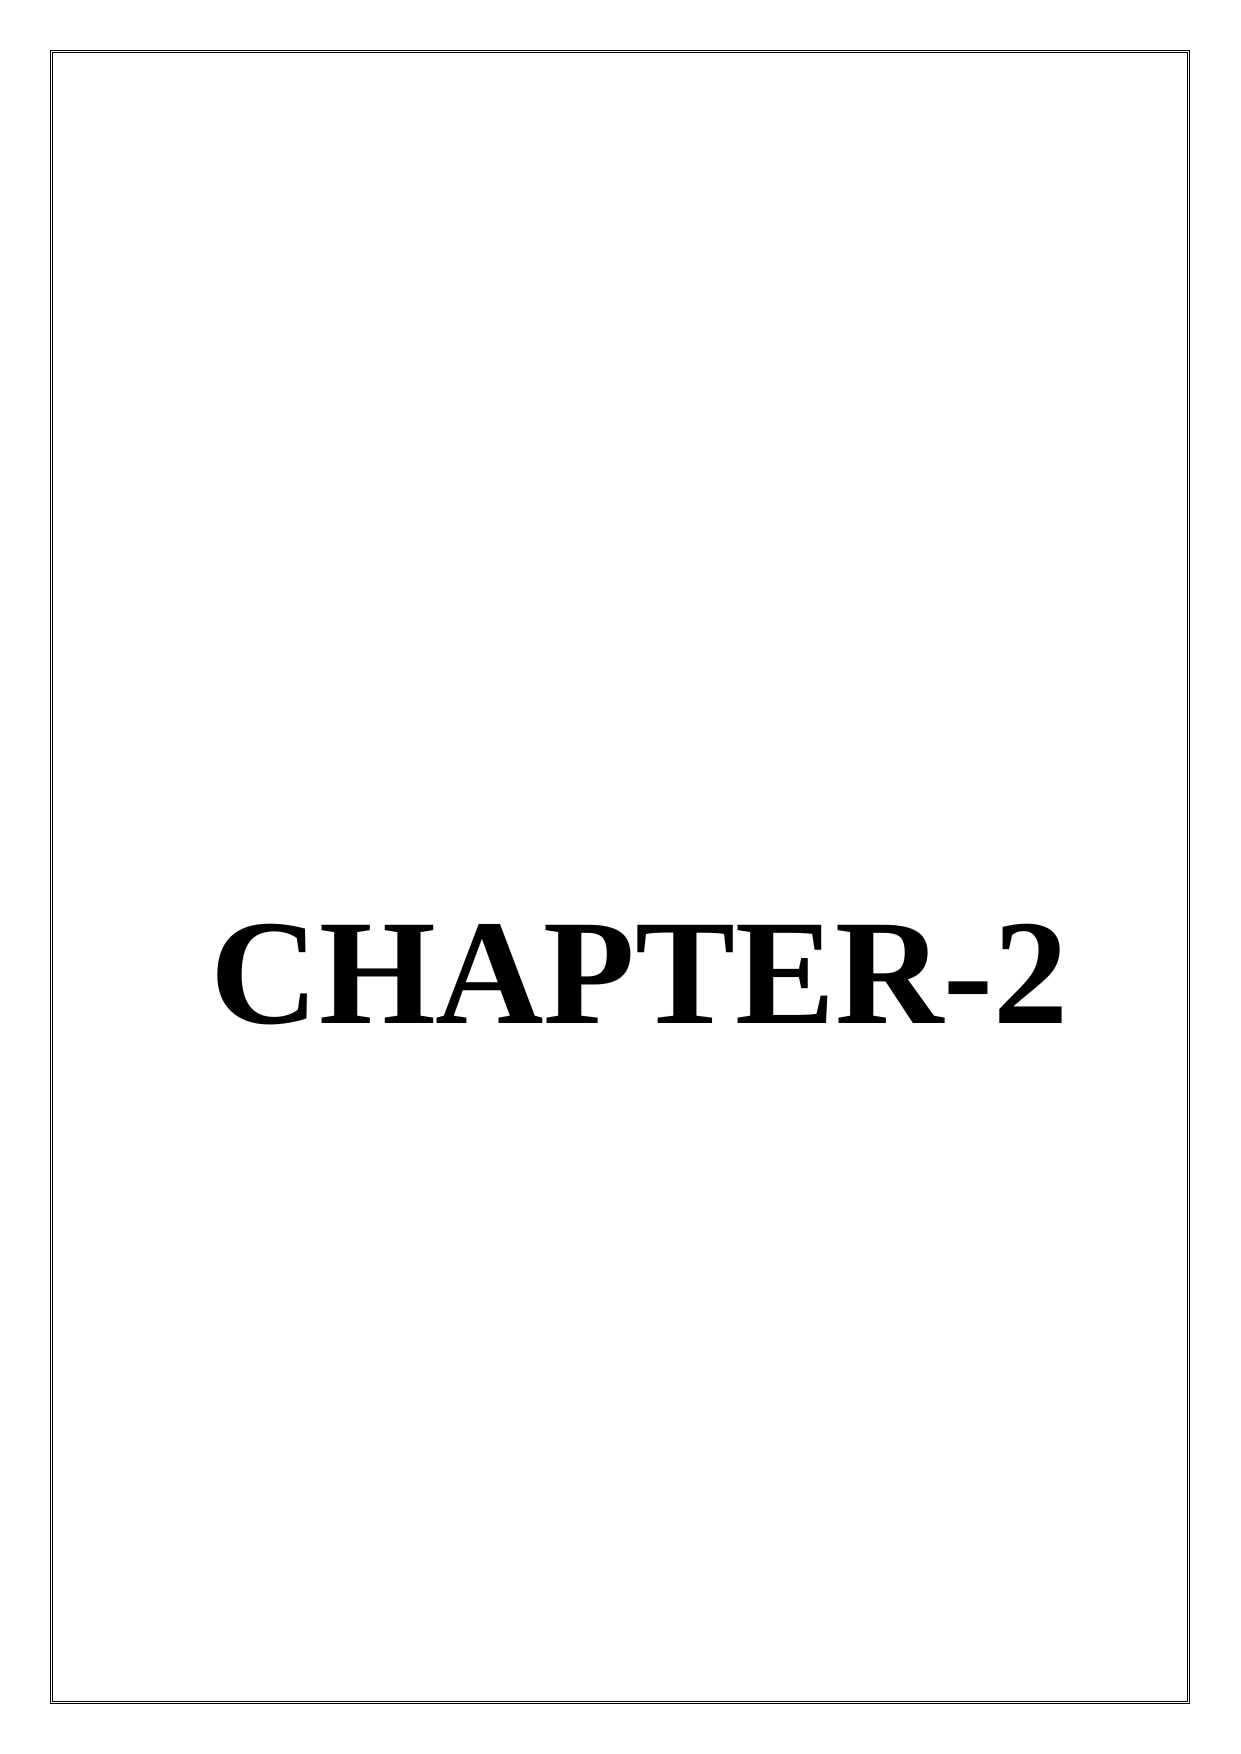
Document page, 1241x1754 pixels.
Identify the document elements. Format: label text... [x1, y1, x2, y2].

text CHAPTER-2 [177, 884, 1071, 1056]
